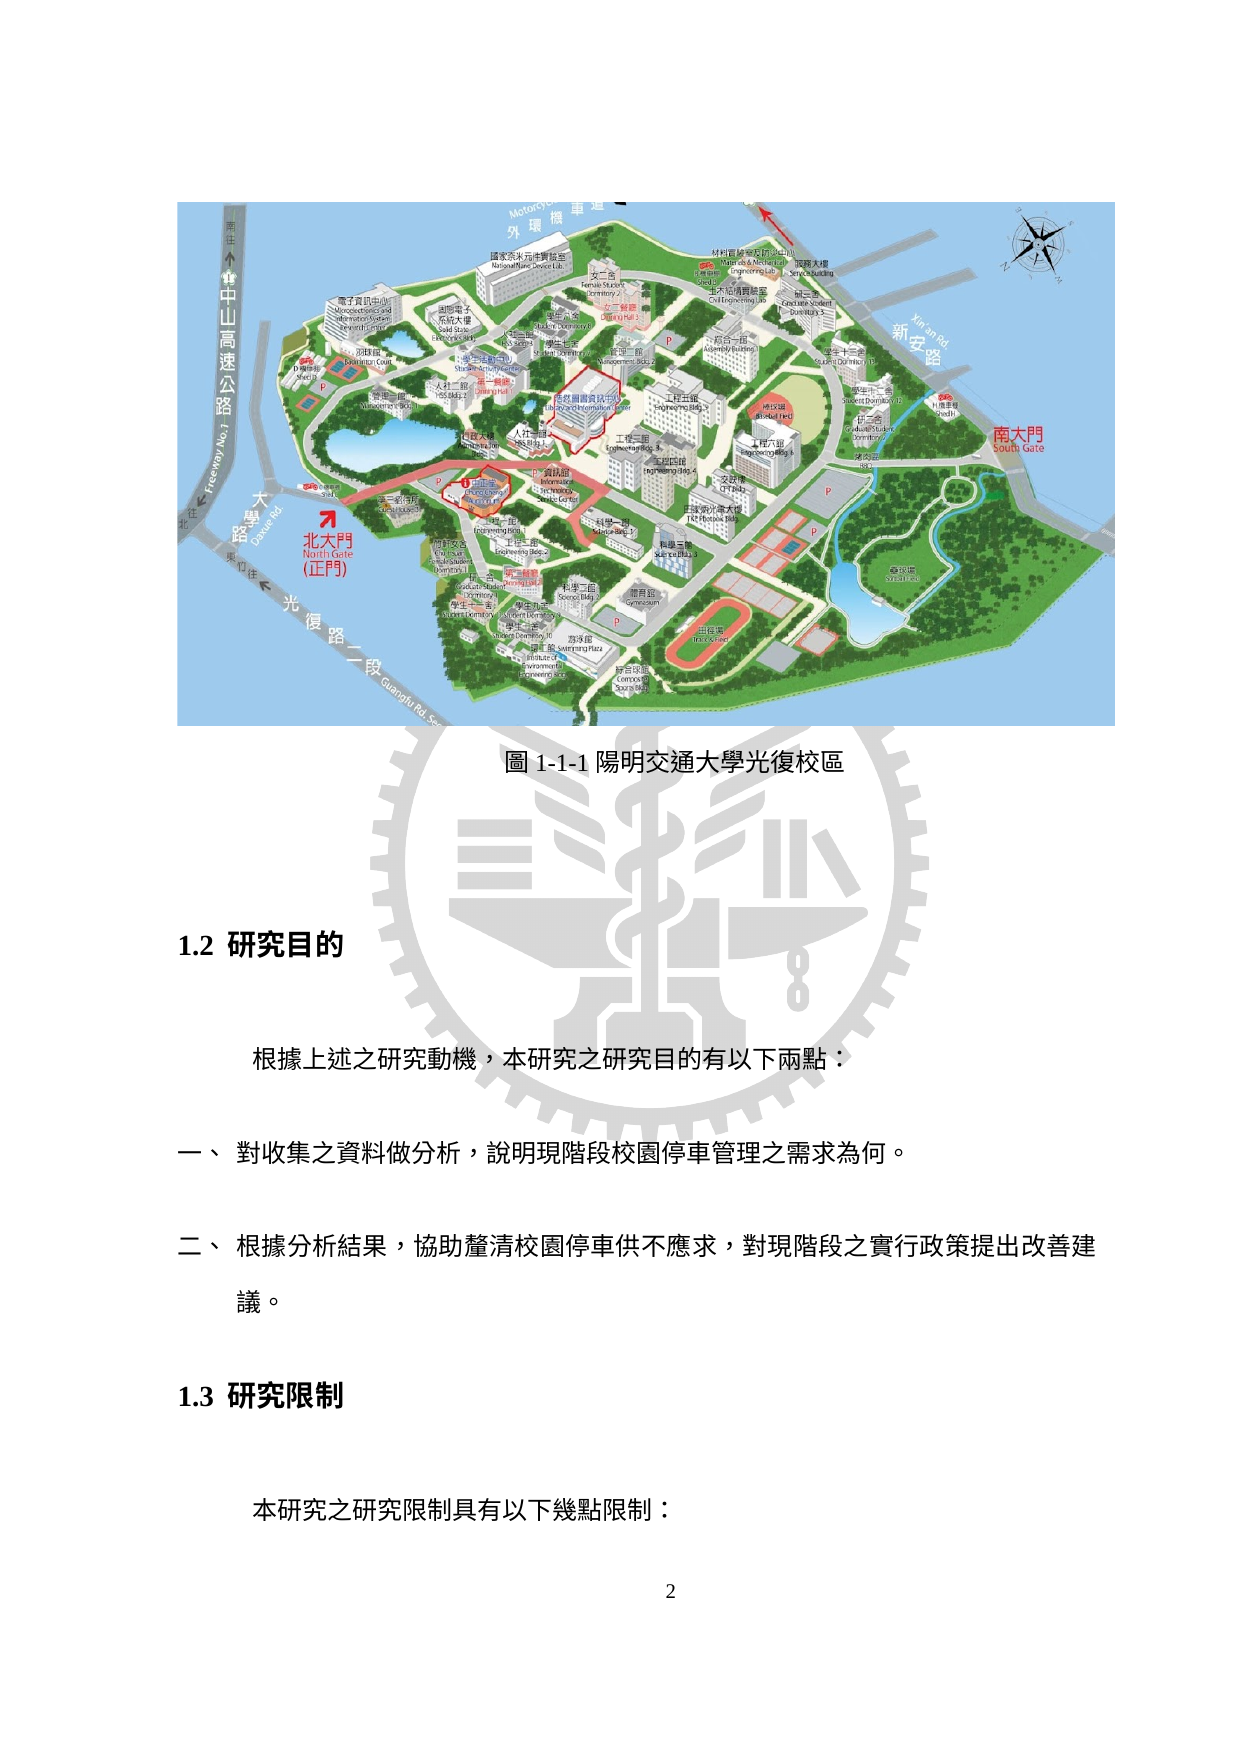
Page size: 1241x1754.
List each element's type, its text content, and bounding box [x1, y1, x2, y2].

text 圖 1-1-1 陽明交通大學光復校區 [202, 742, 1097, 779]
subtitle 研究目的 [177, 906, 1097, 981]
list 對收集之資料做分析，說明現階段校園停車管理之需求為何。 [177, 1132, 1097, 1170]
list 根據分析結果，協助釐清校園停車供不應求，對現階段之實行政策提出改善建議。 [177, 1226, 1097, 1319]
text 本研究之研究限制具有以下幾點限制： [202, 1490, 1097, 1527]
subtitle 研究限制 [177, 1356, 1097, 1431]
text 根據上述之研究動機，本研究之研究目的有以下兩點： [202, 1039, 1097, 1077]
picture [177, 202, 1115, 726]
